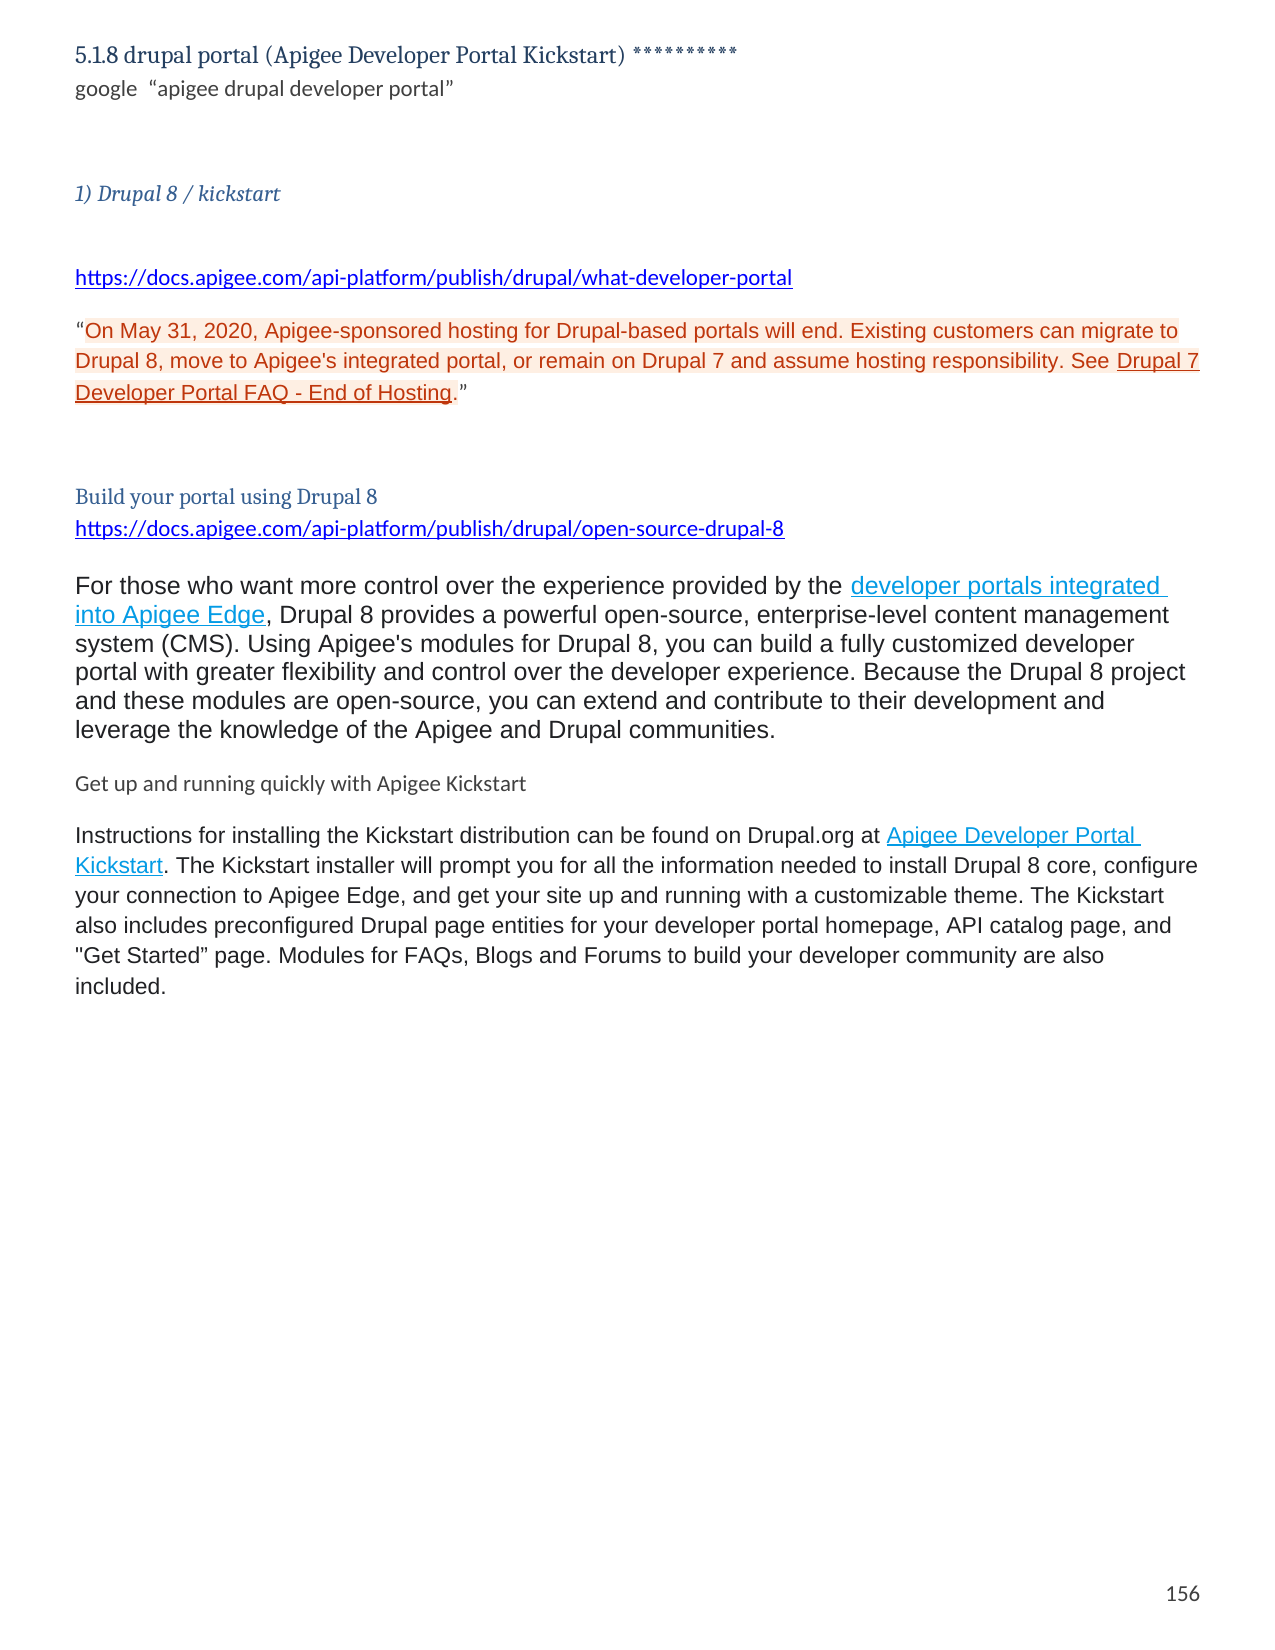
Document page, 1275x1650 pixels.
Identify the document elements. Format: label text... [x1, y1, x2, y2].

text Instructions for installing the Kickstart distribution can be found on Drupal.org at Apigee Developer Portal Kickstart. The Kickstart installer will prompt you for all the information needed to install Drupal 8 core, configure your connection to Apigee Edge, and get your site up and running with a customizable theme. The Kickstart also includes preconfigured Drupal page entities for your developer portal homepage, API catalog page, and "Get Started” page. Modules for FAQs, Blogs and Forums to build your developer community are also included. [75, 822, 1200, 999]
text “On May 31, 2020, Apigee-sponsored hosting for Drupal-based portals will end. Existing customers can migrate to Drupal 8, move to Apigee's integrated portal, or remain on Drupal 7 and assume hosting responsibility. See Drupal 7 Developer Portal FAQ - End of Hosting.” [75, 317, 1200, 370]
subtitle 5.1.8 drupal portal (Apigee Developer Portal Kickstart) ********** [75, 41, 1200, 70]
text “On May 31, 2020, Apigee-sponsored hosting for Drupal-based portals will end. Existing customers can migrate to Drupal 8, move to Apigee's integrated portal, or remain on Drupal 7 and assume hosting responsibility. See Drupal 7 Developer Portal FAQ - End of Hosting.” [75, 371, 1200, 406]
text Get up and running quickly with Apigee Kickstart [75, 769, 1200, 797]
subtitle 1) Drupal 8 / kickstart [75, 180, 1200, 207]
text For those who want more control over the experience provided by the developer portals integrated into Apigee Edge, Drupal 8 provides a powerful open-source, enterprise-level content management system (CMS). Using Apigee's modules for Drupal 8, you can build a fully customized developer portal with greater flexibility and control over the developer experience. Because the Drupal 8 project and these modules are open-source, you can extend and contribute to their development and leverage the knowledge of the Apigee and Drupal communities. [75, 571, 1200, 744]
text https://docs.apigee.com/api-platform/publish/drupal/open-source-drupal-8 [75, 514, 1200, 542]
subtitle Build your portal using Drupal 8 [75, 484, 1200, 510]
text https://docs.apigee.com/api-platform/publish/drupal/what-developer-portal [75, 263, 1200, 292]
text google “apigee drupal developer portal” [75, 74, 1200, 102]
